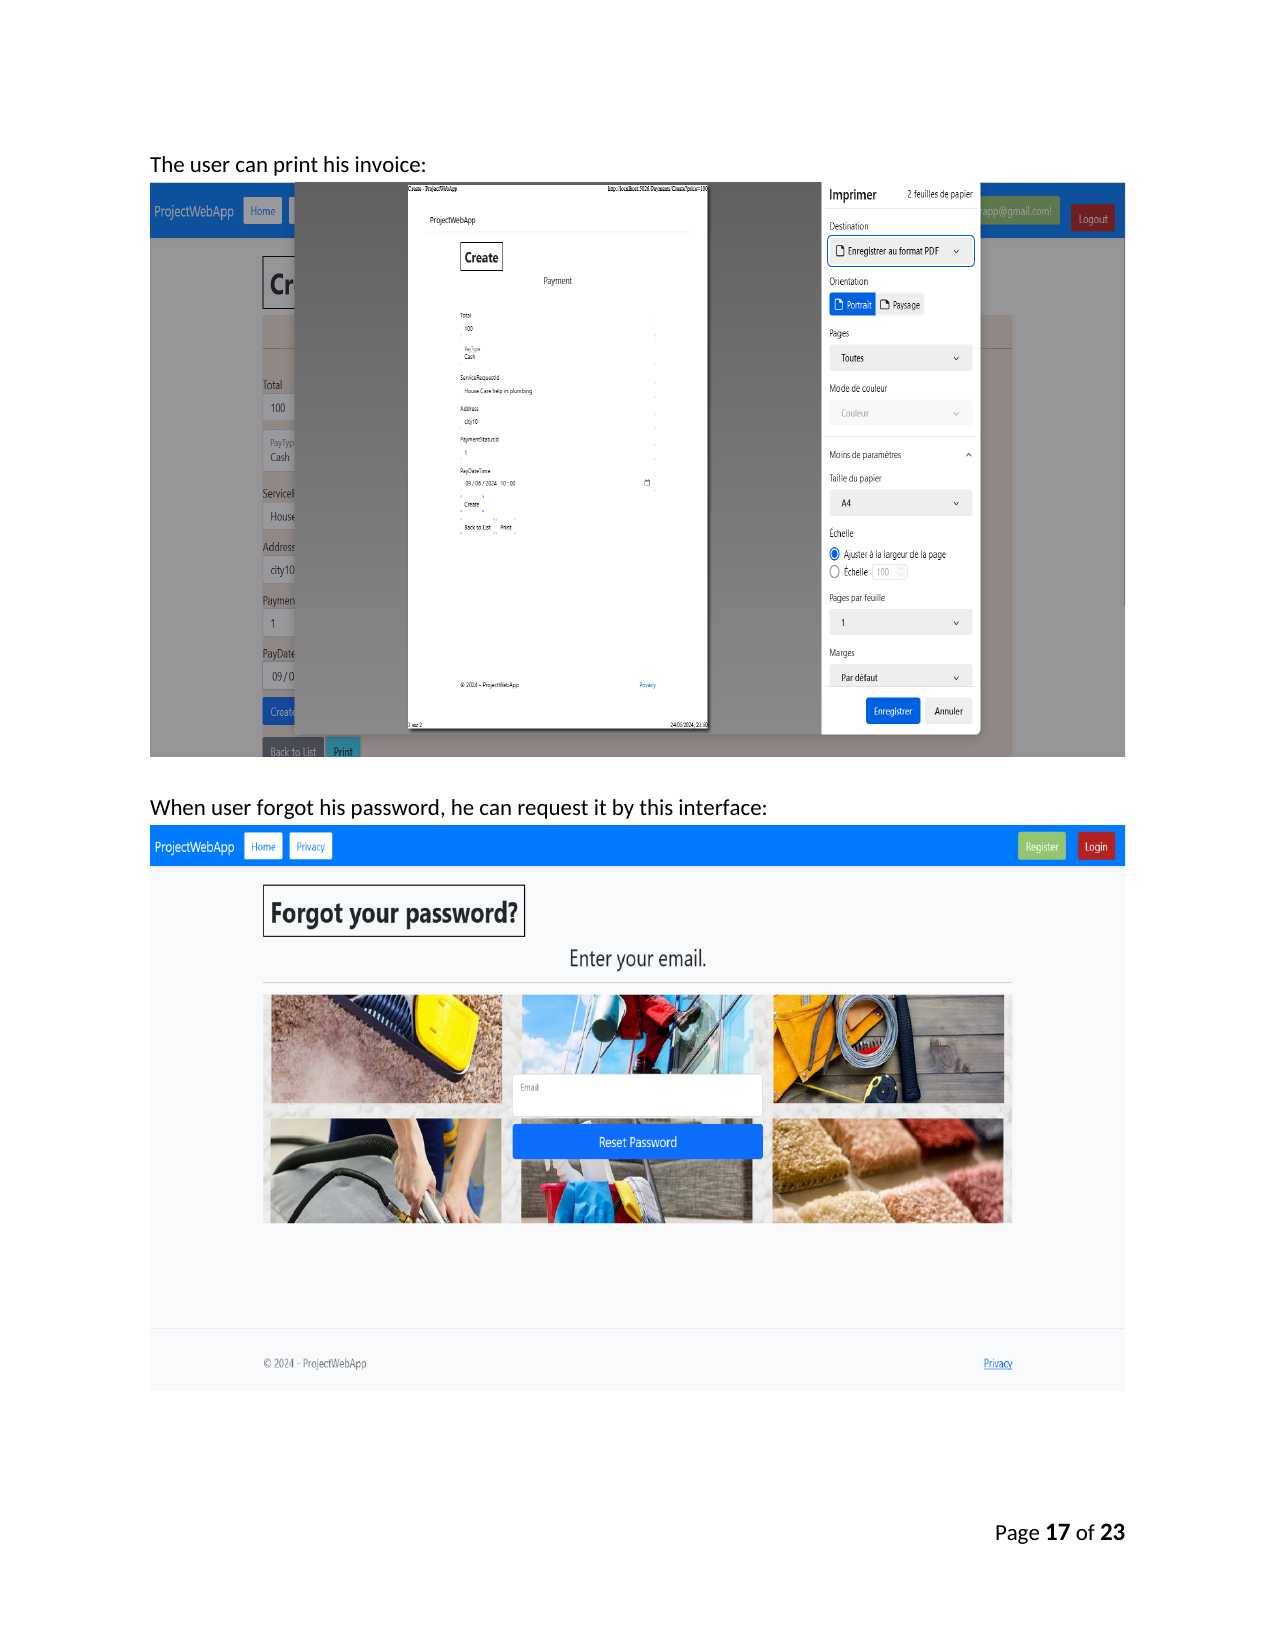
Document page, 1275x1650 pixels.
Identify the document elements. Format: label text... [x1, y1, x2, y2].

list The user can print his invoice: [150, 150, 1125, 178]
picture [150, 182, 1125, 757]
list When user forgot his password, he can request it by this interface: [150, 793, 1125, 821]
picture [150, 825, 1125, 1391]
